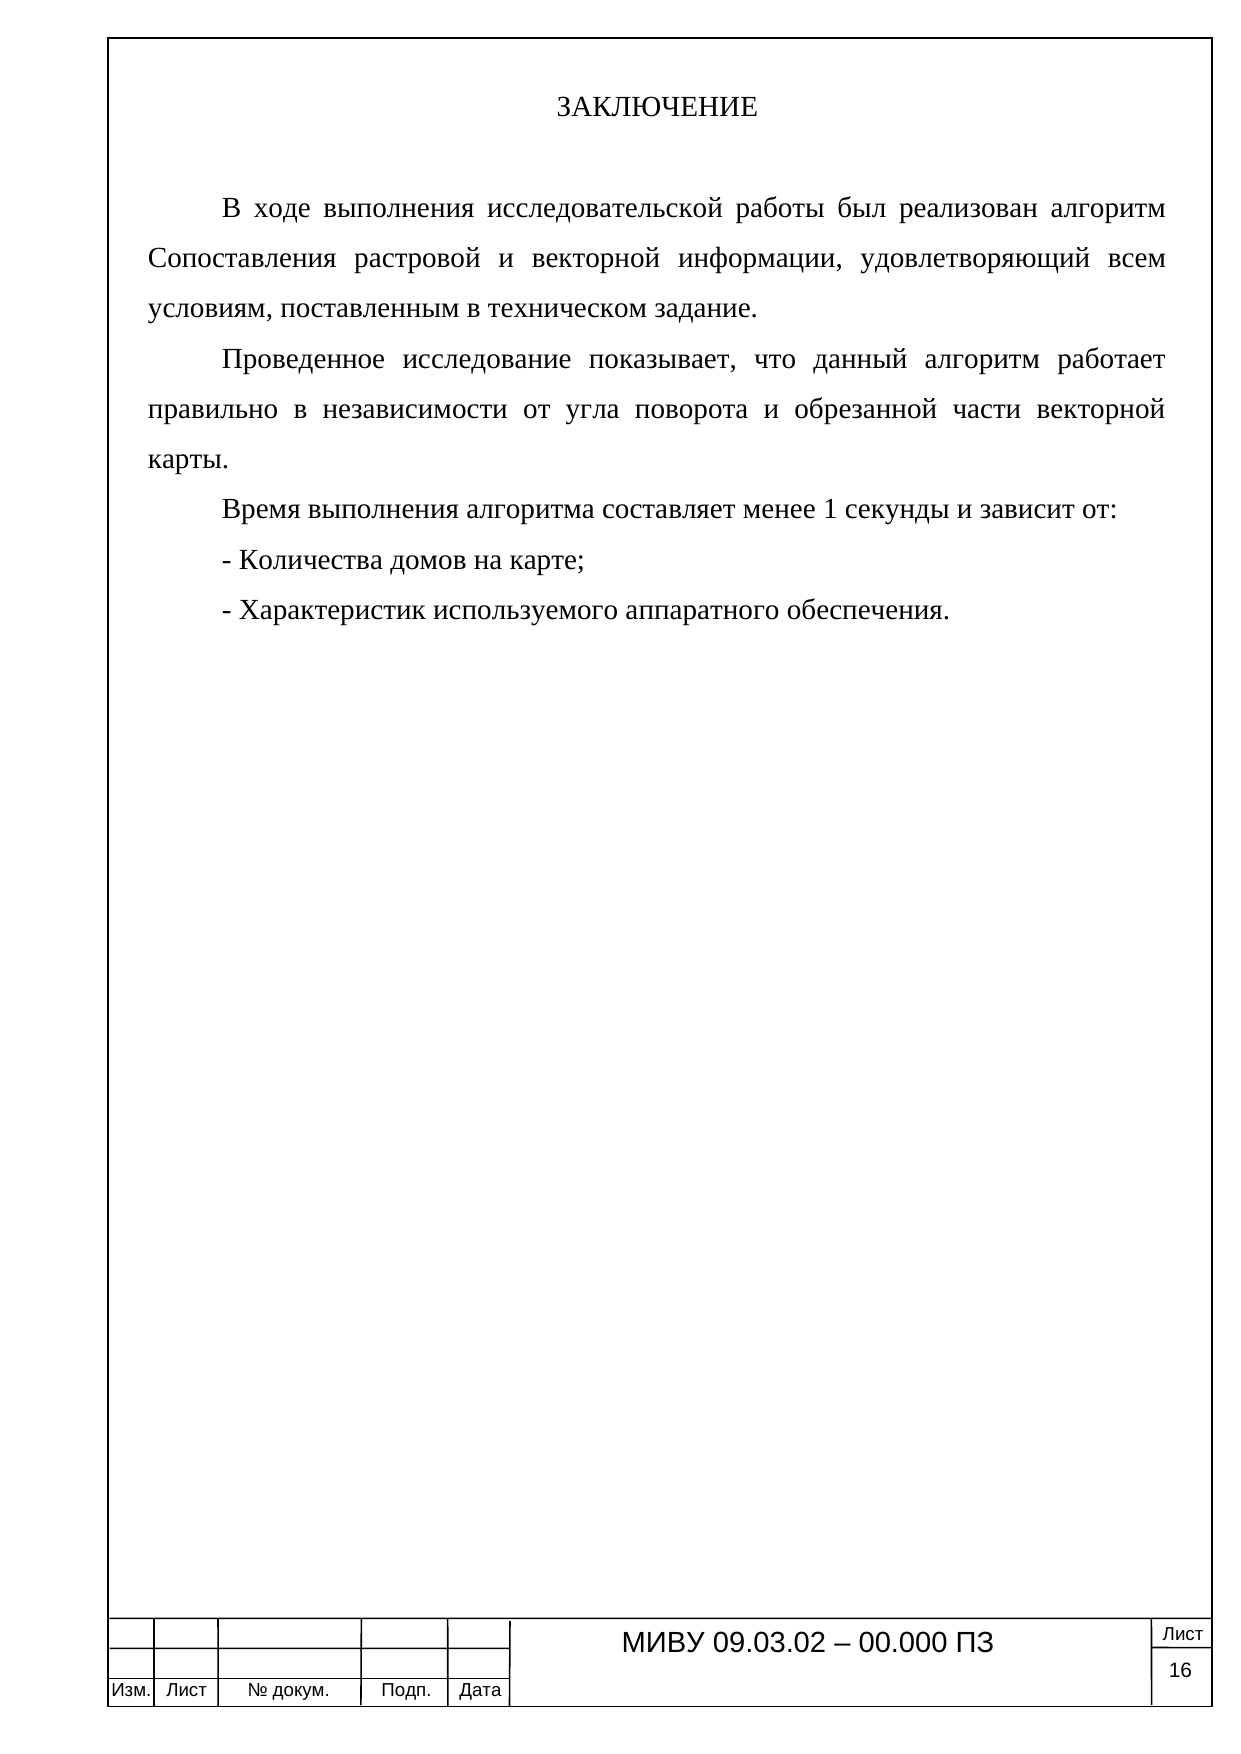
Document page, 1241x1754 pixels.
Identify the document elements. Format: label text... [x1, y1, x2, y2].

text В ходе выполнения исследовательской работы был реализован алгоритм Сопоставления растровой и векторной информации, удовлетворяющий всем условиям, поставленным в техническом задание. [148, 190, 1167, 324]
text Время выполнения алгоритма составляет менее 1 секунды и зависит от: [148, 492, 1167, 525]
text - Характеристик используемого аппаратного обеспечения. [222, 592, 1167, 626]
text Проведенное исследование показывает, что данный алгоритм работает правильно в независимости от угла поворота и обрезанной части векторной карты. [148, 341, 1167, 475]
list ЗАКЛЮЧЕНИЕ [148, 89, 1167, 123]
text - Количества домов на карте; [222, 542, 1167, 576]
